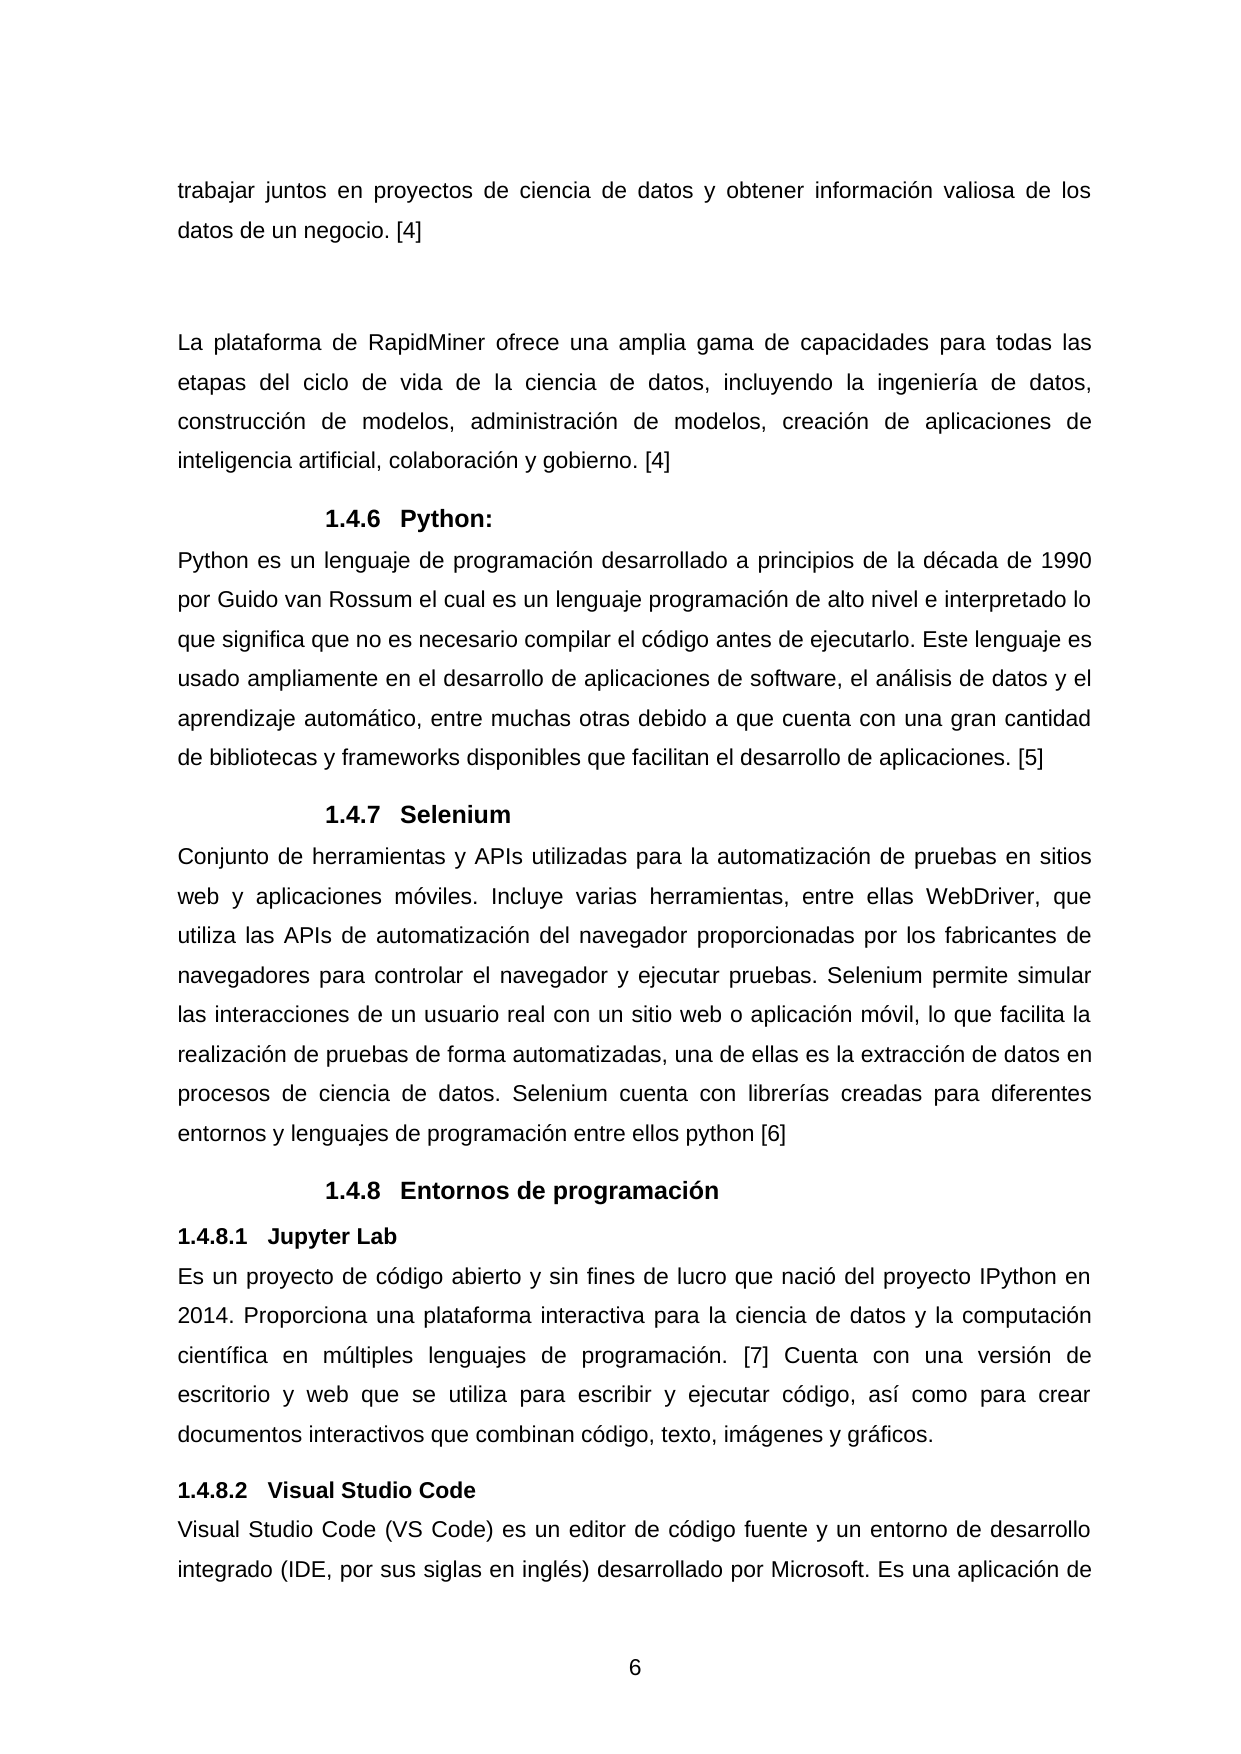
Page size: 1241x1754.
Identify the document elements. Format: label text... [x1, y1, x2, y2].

text Python: [325, 503, 1092, 532]
text La plataforma de RapidMiner ofrece una amplia gama de capacidades para todas las etapas del ciclo de vida de la ciencia de datos, incluyendo la ingeniería de datos, construcción de modelos, administración de modelos, creación de aplicaciones de inteligencia artificial, colaboración y gobierno. [177, 329, 1092, 474]
text Python es un lenguaje de programación desarrollado a principios de la década de 1990 por Guido van Rossum el cual es un lenguaje programación de alto nivel e interpretado lo que significa que no es necesario compilar el código antes de ejecutarlo. Este lenguaje es usado ampliamente en el desarrollo de aplicaciones de software, el análisis de datos y el aprendizaje automático, entre muchas otras debido a que cuenta con una gran cantidad de bibliotecas y frameworks disponibles que facilitan el desarrollo de aplicaciones. [177, 547, 1092, 770]
subtitle Visual Studio Code [177, 1477, 1092, 1503]
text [177, 177, 1092, 243]
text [177, 1516, 1092, 1582]
text Entornos de programación [325, 1176, 1092, 1204]
text Es un proyecto de código abierto y sin fines de lucro que nació del proyecto IPython en 2014. Proporciona una plataforma interactiva para la ciencia de datos y la computación científica en múltiples lenguajes de programación. Cuenta con una versión de escritorio y web que se utiliza para escribir y ejecutar código, así como para crear documentos interactivos que combinan código, texto, imágenes y gráficos. [177, 1263, 1092, 1447]
text Conjunto de herramientas y APIs utilizadas para la automatización de pruebas en sitios web y aplicaciones móviles. Incluye varias herramientas, entre ellas WebDriver, que utiliza las APIs de automatización del navegador proporcionadas por los fabricantes de navegadores para controlar el navegador y ejecutar pruebas. Selenium permite simular las interacciones de un usuario real con un sitio web o aplicación móvil, lo que facilita la realización de pruebas de forma automatizadas, una de ellas es la extracción de datos en procesos de ciencia de datos. Selenium cuenta con librerías creadas para diferentes entornos y lenguajes de programación entre ellos python [177, 843, 1092, 1146]
subtitle Jupyter Lab [177, 1223, 1092, 1249]
text Selenium [325, 800, 1092, 829]
